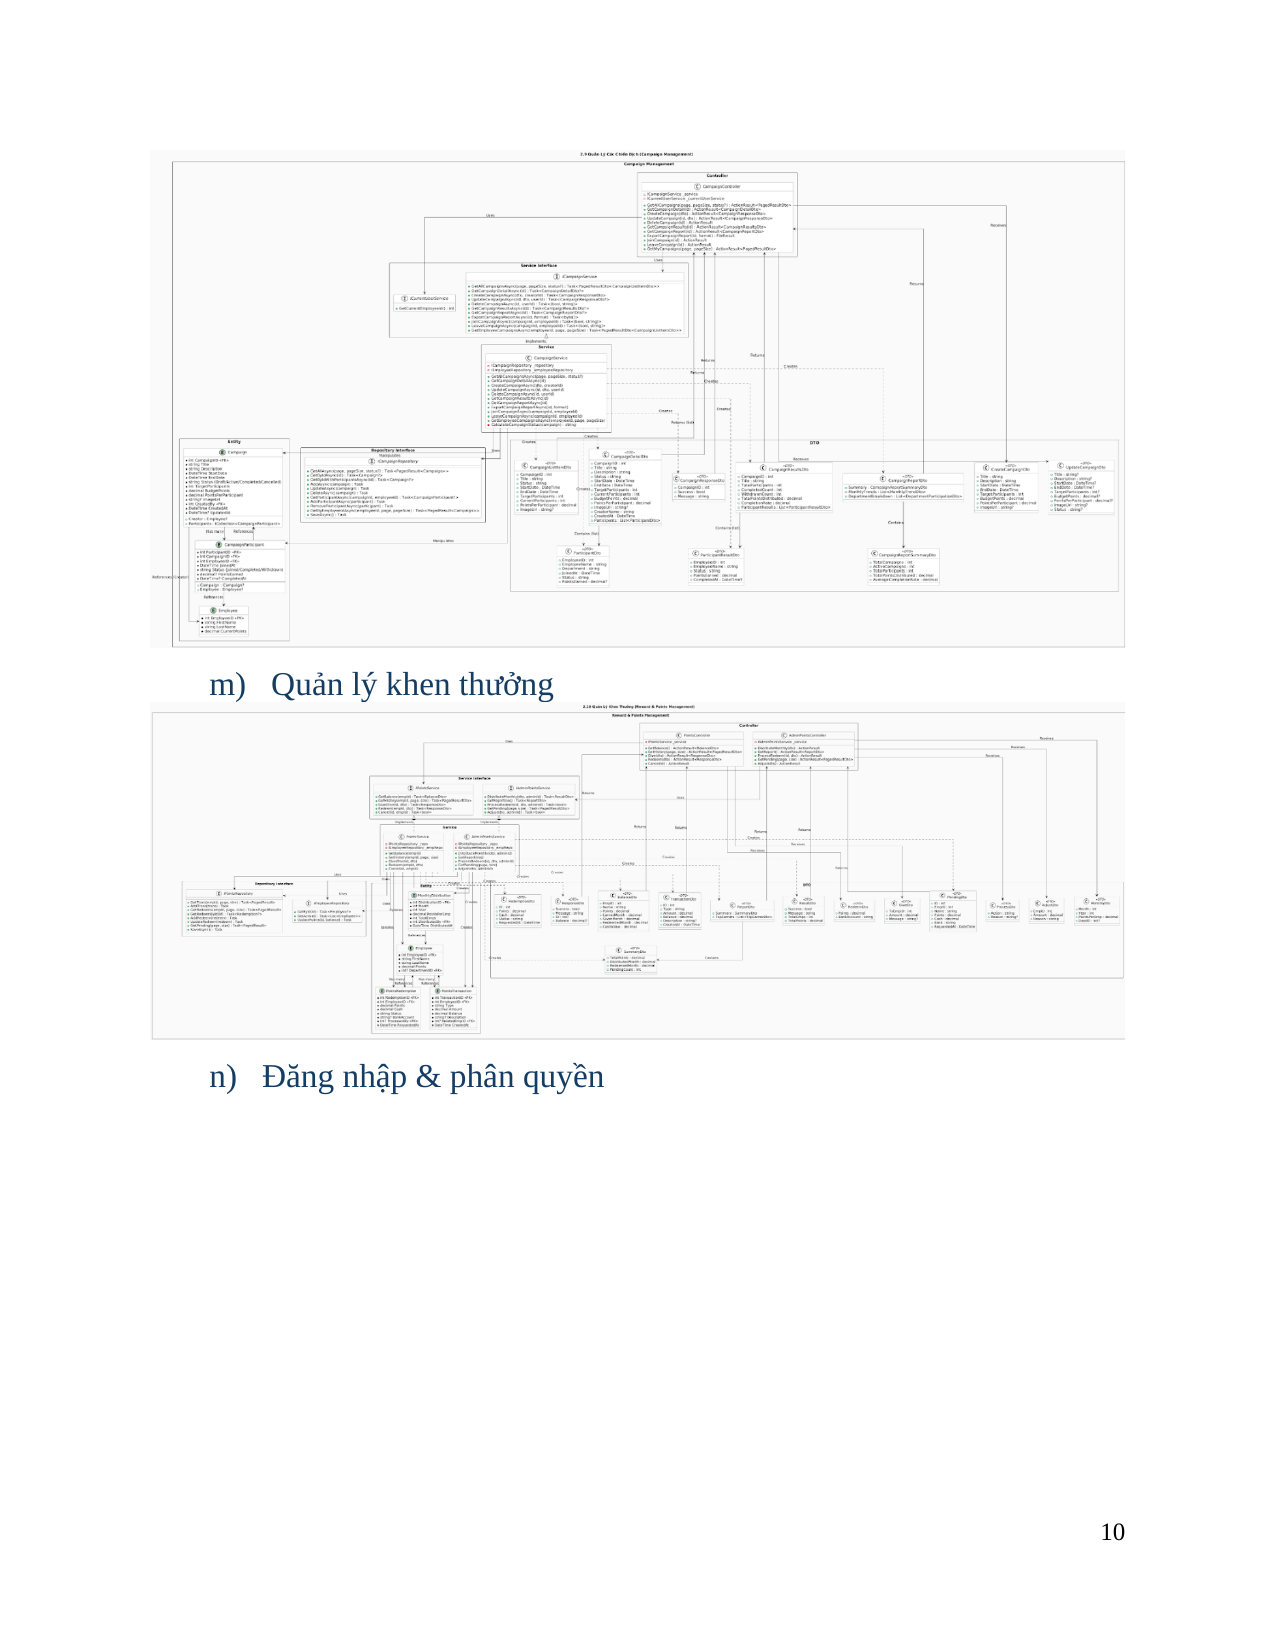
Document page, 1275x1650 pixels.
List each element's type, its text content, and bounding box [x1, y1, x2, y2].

picture [150, 150, 1125, 648]
text n) Đăng nhập & phân quyền [209, 1057, 1125, 1095]
picture [150, 702, 1125, 1040]
text m) Quản lý khen thưởng [209, 664, 1125, 702]
